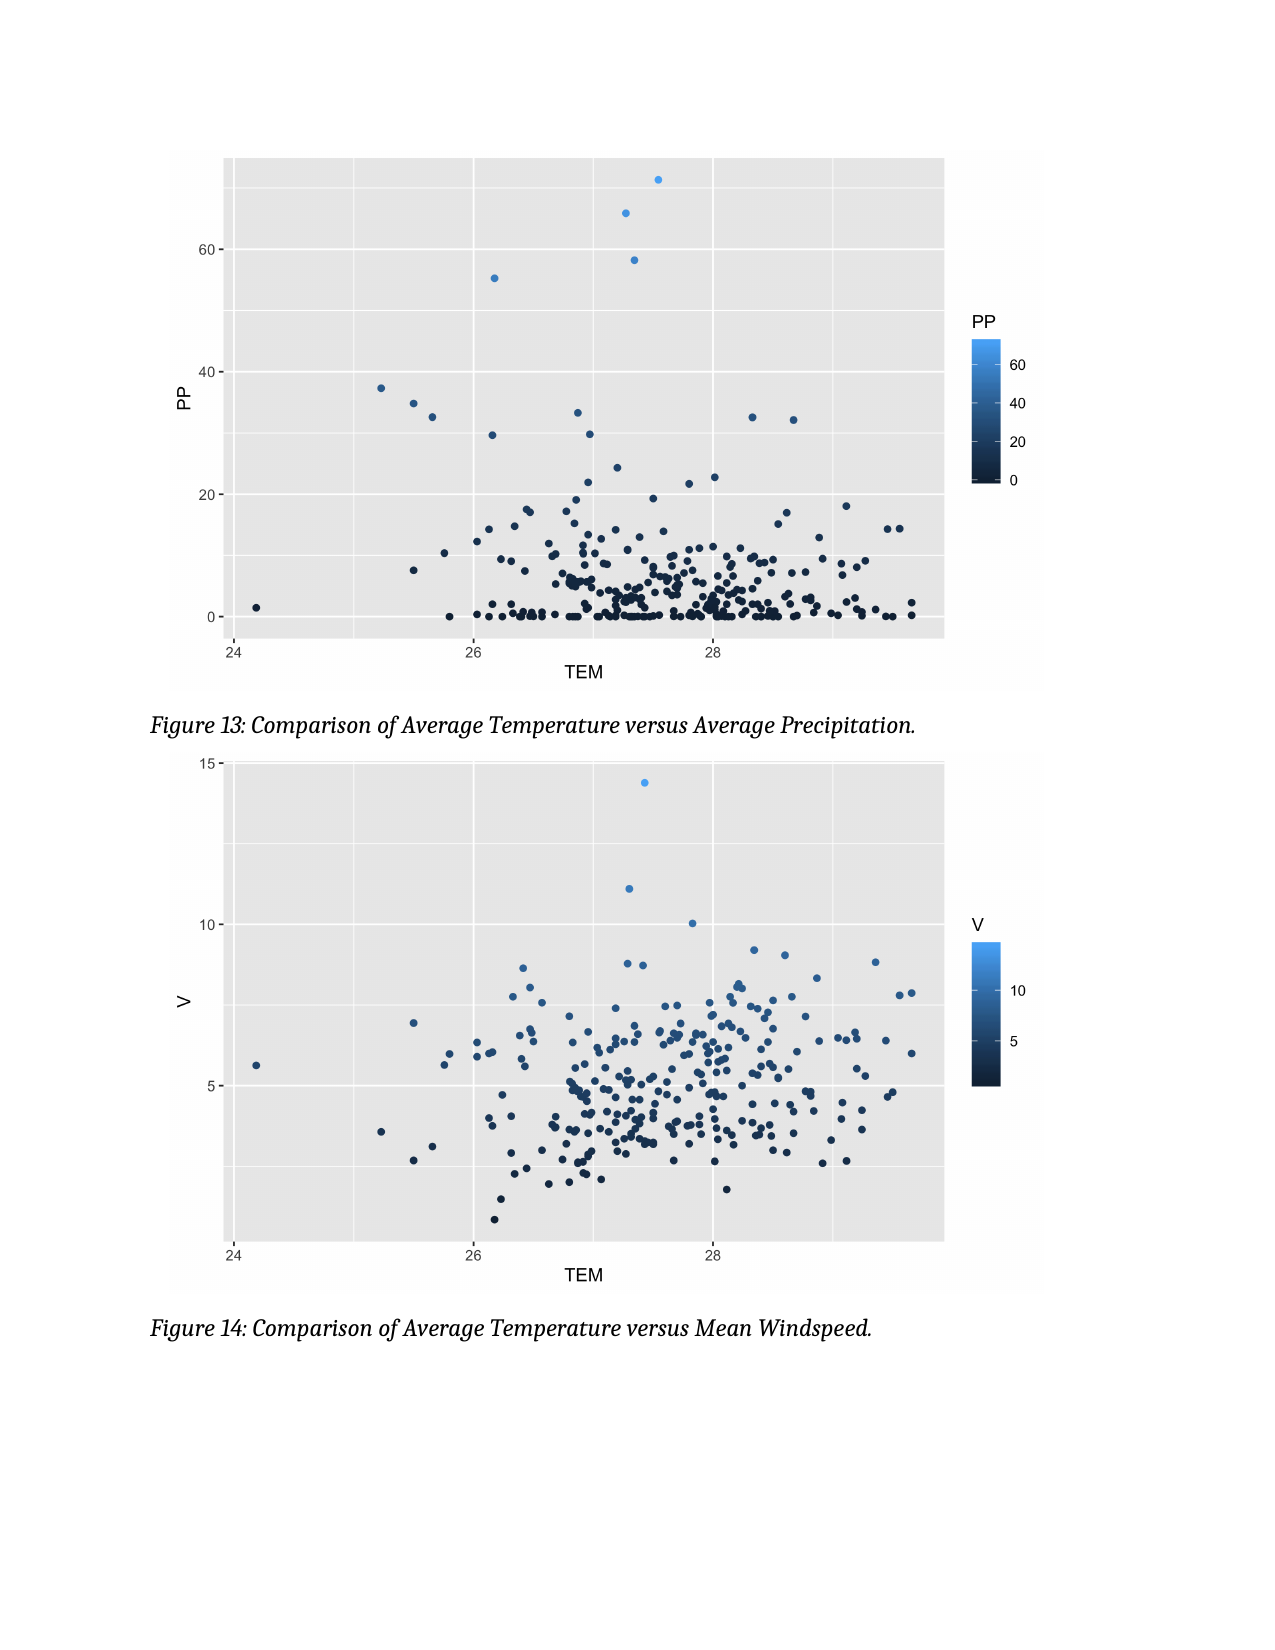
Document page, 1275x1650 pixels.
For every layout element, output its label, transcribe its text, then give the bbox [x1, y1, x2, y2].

picture [168, 752, 1044, 1294]
picture [168, 150, 1044, 691]
text Figure 13: Comparison of Average Temperature versus Average Precipitation. [150, 711, 1125, 740]
text Figure 14: Comparison of Average Temperature versus Mean Windspeed. [150, 1314, 1125, 1343]
